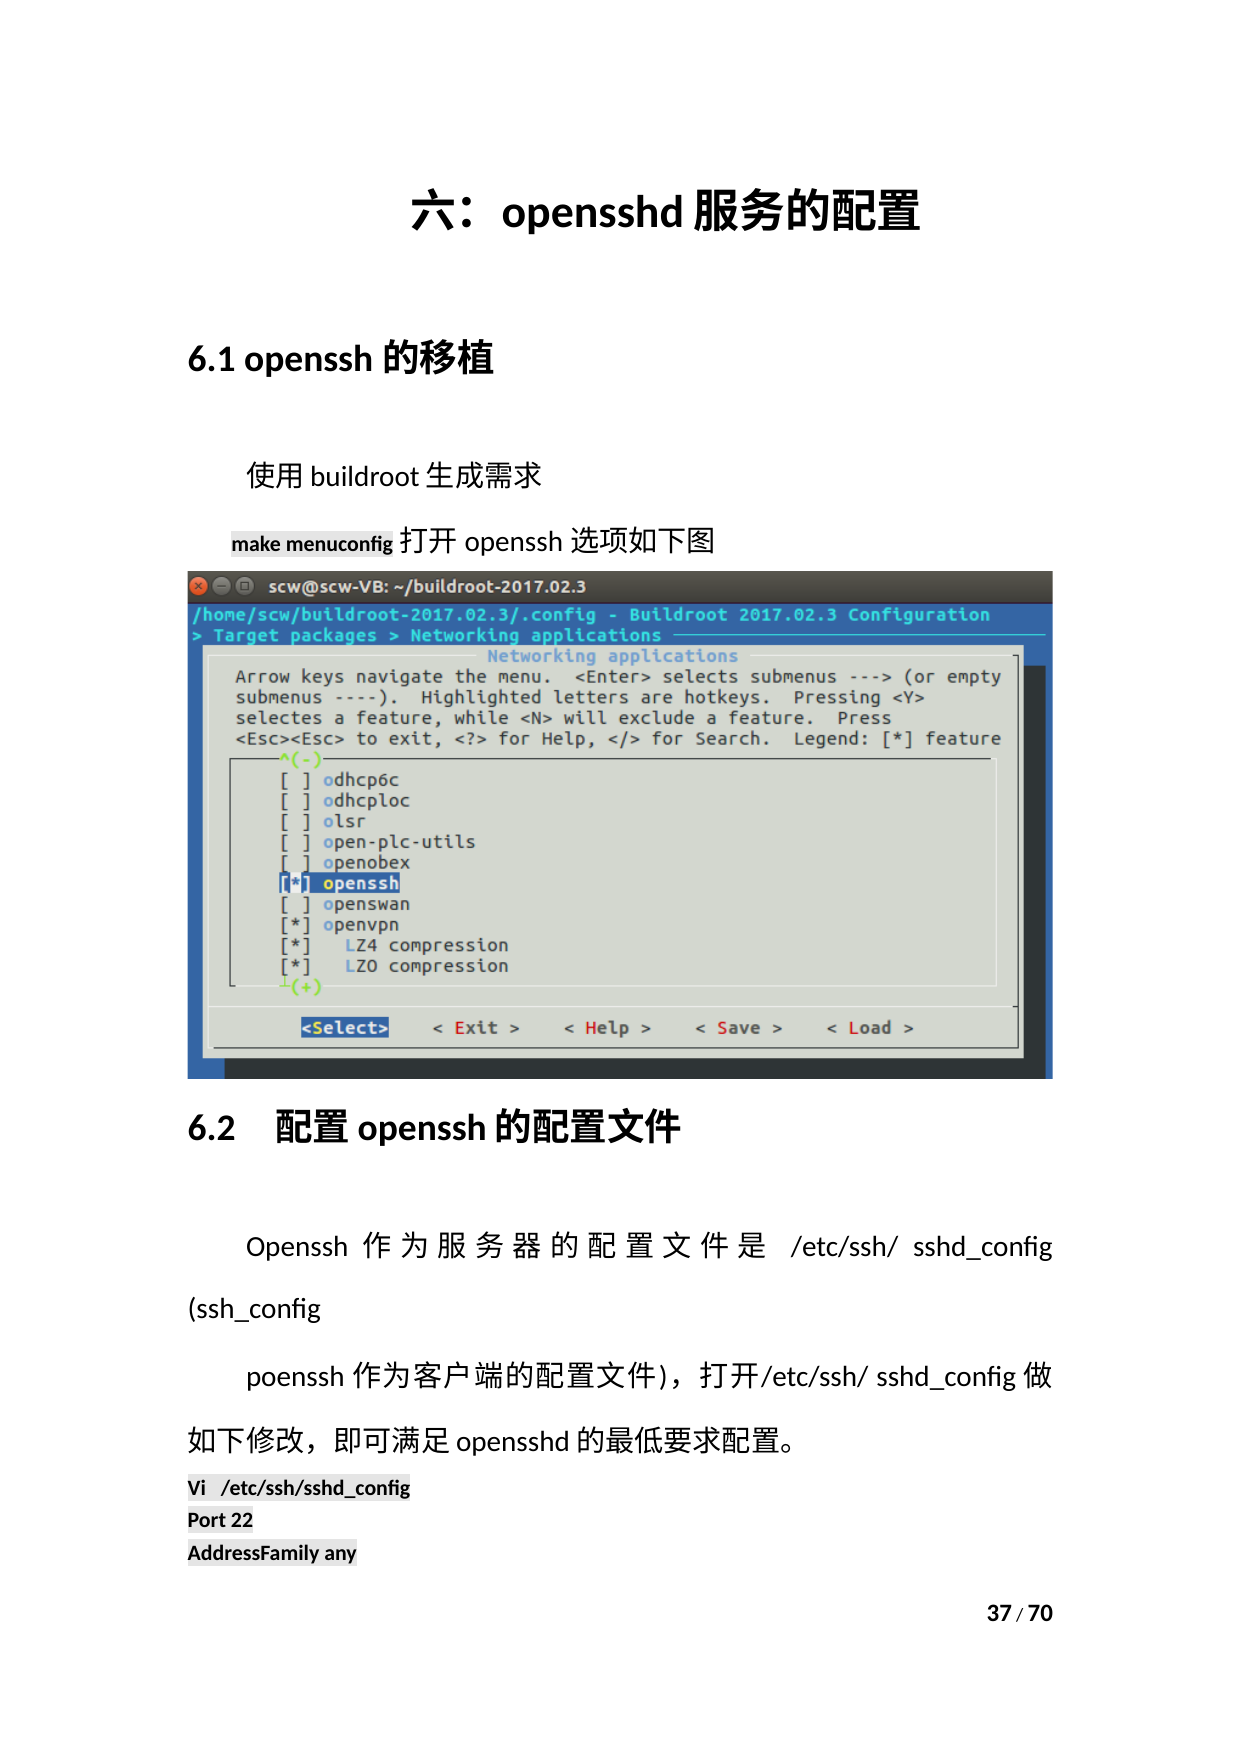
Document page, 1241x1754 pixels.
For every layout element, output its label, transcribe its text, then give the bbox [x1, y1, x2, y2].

text make menuconfig 打开 openssh 选项如下图 [187, 507, 1053, 571]
text Openssh作为服务器的配置文件是 /etc/ssh/ sshd_config (ssh_config [187, 1211, 1053, 1341]
text Vi /etc/ssh/sshd_config [187, 1471, 1053, 1503]
picture [187, 571, 1053, 1079]
text AddressFamily any [187, 1536, 1053, 1568]
text 使用buildroot生成需求 [187, 442, 1053, 507]
text Port 22 [187, 1503, 1053, 1536]
text poenssh作为客户端的配置文件)，打开/etc/ssh/ sshd_config做如下修改，即可满足opensshd的最低要求配置。 [187, 1341, 1053, 1471]
text 6.1 openssh 的移植 [187, 322, 1053, 387]
text 6.2 配置openssh的配置文件 [187, 1092, 1053, 1157]
text 六：opensshd服务的配置 [187, 158, 1053, 256]
